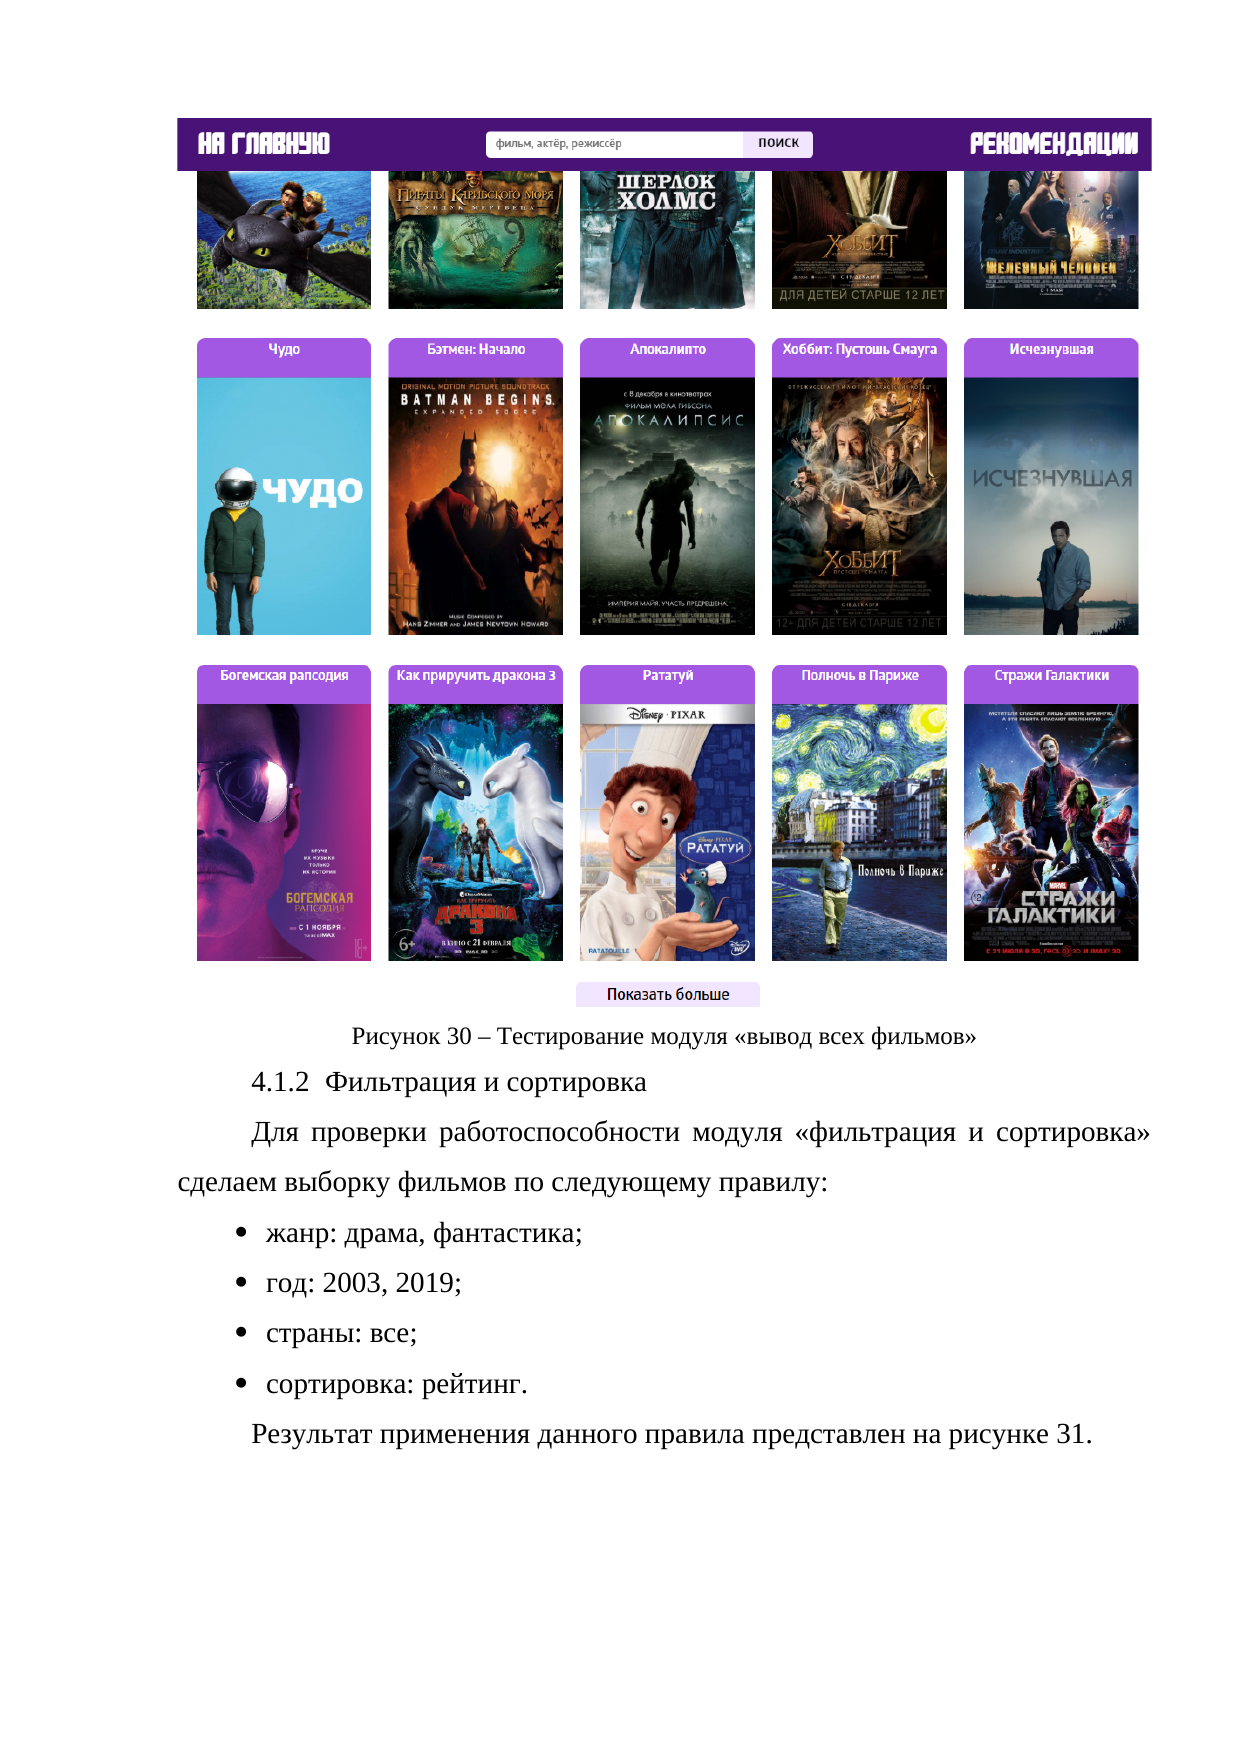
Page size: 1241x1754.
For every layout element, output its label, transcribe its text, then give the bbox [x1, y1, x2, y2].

subtitle Фильтрация и сортировка [177, 1064, 1152, 1097]
text год: 2003, 2019; [177, 1265, 1152, 1299]
text Результат применения данного правила представлен на рисунке 31. [177, 1416, 1152, 1450]
text Для проверки работоспособности модуля «фильтрация и сортировка» сделаем выборку фильмов по следующему правилу: [177, 1114, 1152, 1198]
text страны: все; [177, 1316, 1152, 1349]
text сортировка: рейтинг. [177, 1366, 1152, 1400]
text жанр: драма, фантастика; [177, 1215, 1152, 1248]
picture [177, 118, 1152, 1007]
text Рисунок 30 – Тестирование модуля «вывод всех фильмов» [177, 1021, 1152, 1049]
